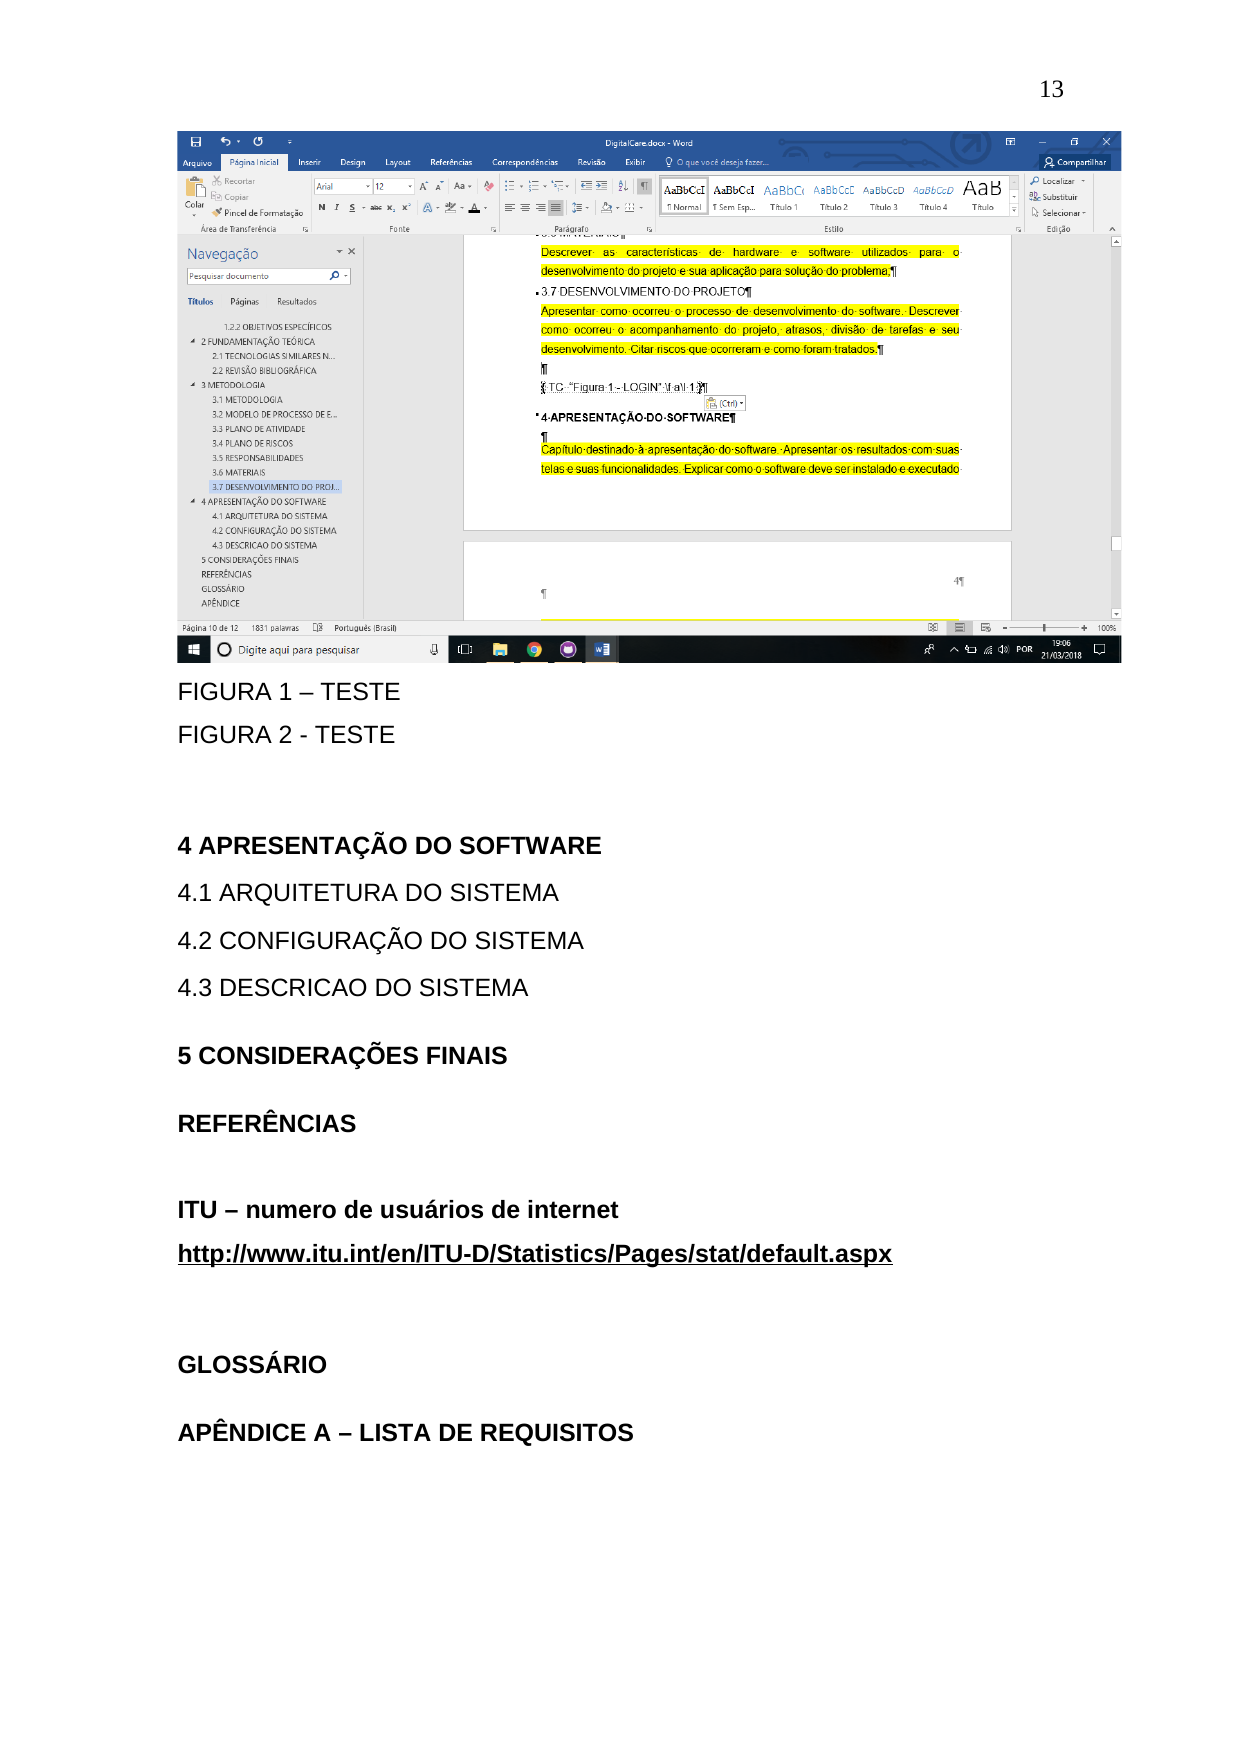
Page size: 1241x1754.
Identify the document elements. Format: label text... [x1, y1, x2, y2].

subtitle 4.2 CONFIGURAÇÃO DO SISTEMA [177, 926, 1064, 954]
text FIGURA 2 - TESTE [177, 720, 1064, 748]
text ITU – numero de usuários de internet http://www.itu.int/en/ITU-D/Statistics/Pages/stat/default.aspx [177, 1195, 1064, 1267]
picture [177, 131, 1122, 663]
subtitle 4.3 DESCRICAO DO SISTEMA [177, 973, 1064, 1002]
text FIGURA 1 – TESTE [177, 677, 1064, 705]
subtitle APÊNDICE A – LISTA DE REQUISITOS [177, 1418, 1064, 1447]
subtitle GLOSSÁRIO [177, 1350, 1064, 1378]
subtitle 4.1 ARQUITETURA DO SISTEMA [177, 878, 1064, 907]
subtitle REFERÊNCIAS [177, 1109, 1064, 1138]
subtitle 5 CONSIDERAÇÕES FINAIS [177, 1041, 1064, 1070]
subtitle 4 APRESENTAÇÃO DO SOFTWARE [177, 831, 1064, 860]
